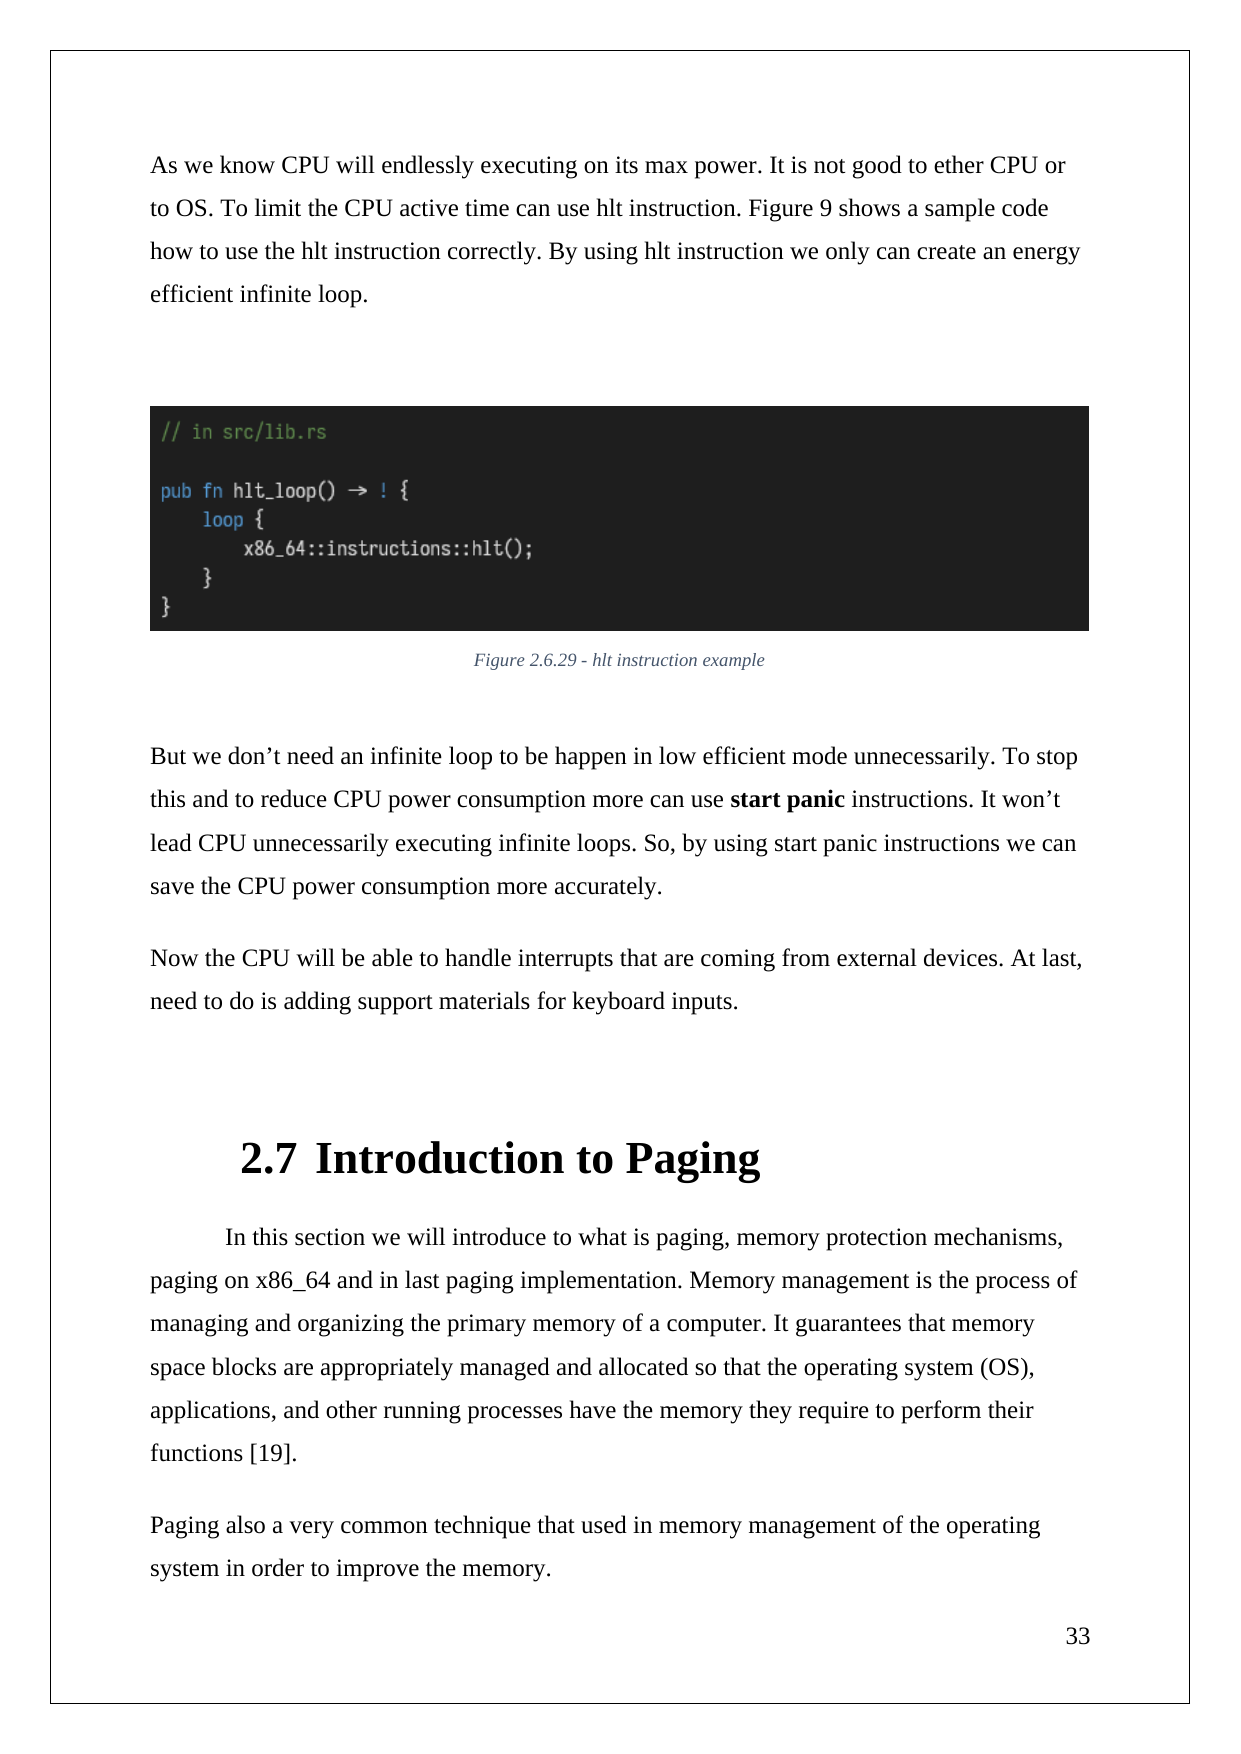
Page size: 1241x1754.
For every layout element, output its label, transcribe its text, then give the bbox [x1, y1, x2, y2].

picture [150, 406, 1089, 631]
text Paging also a very common technique that used in memory management of the operating system in order to improve the memory. [150, 1510, 1090, 1582]
subtitle Introduction to Paging [240, 1131, 1090, 1183]
text As we know CPU will endlessly executing on its max power. It is not good to ether CPU or to OS. To limit the CPU active time can use hlt instruction. Figure 9 shows a sample code how to use the hlt instruction correctly. By using hlt instruction we only can create an energy efficient infinite loop. [150, 150, 1090, 308]
text But we don’t need an infinite loop to be happen in low efficient mode unnecessarily. To stop this and to reduce CPU power consumption more can use start panic instructions. It won’t lead CPU unnecessarily executing infinite loops. So, by using start panic instructions we can save the CPU power consumption more accurately. [150, 741, 1090, 899]
text In this section we will introduce to what is paging, memory protection mechanisms, paging on x86_64 and in last paging implementation. Memory management is the process of managing and organizing the primary memory of a computer. It guarantees that memory space blocks are appropriately managed and allocated so that the operating system (OS), applications, and other running processes have the memory they require to perform their functions. [150, 1222, 1090, 1467]
text Now the CPU will be able to handle interrupts that are coming from external devices. At last, need to do is adding support materials for keyboard inputs. [150, 943, 1090, 1015]
